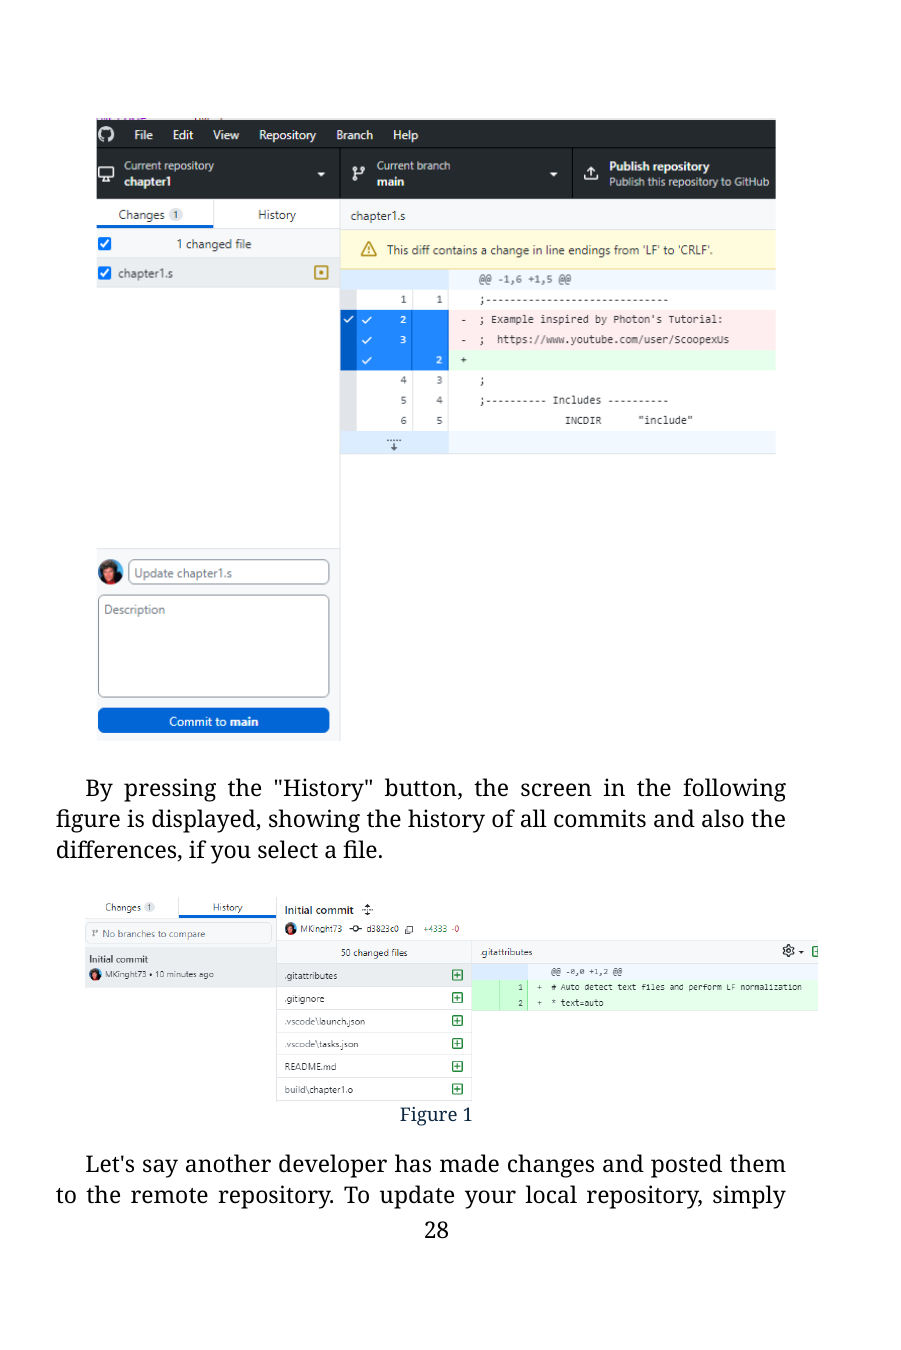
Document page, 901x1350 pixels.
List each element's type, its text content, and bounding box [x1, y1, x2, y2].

picture [85, 897, 818, 1102]
picture [96, 118, 776, 741]
text By pressing the "History" button, the screen in the following figure is displayed, showing the history of all commits and also the differences, if you select a file. [56, 772, 787, 866]
